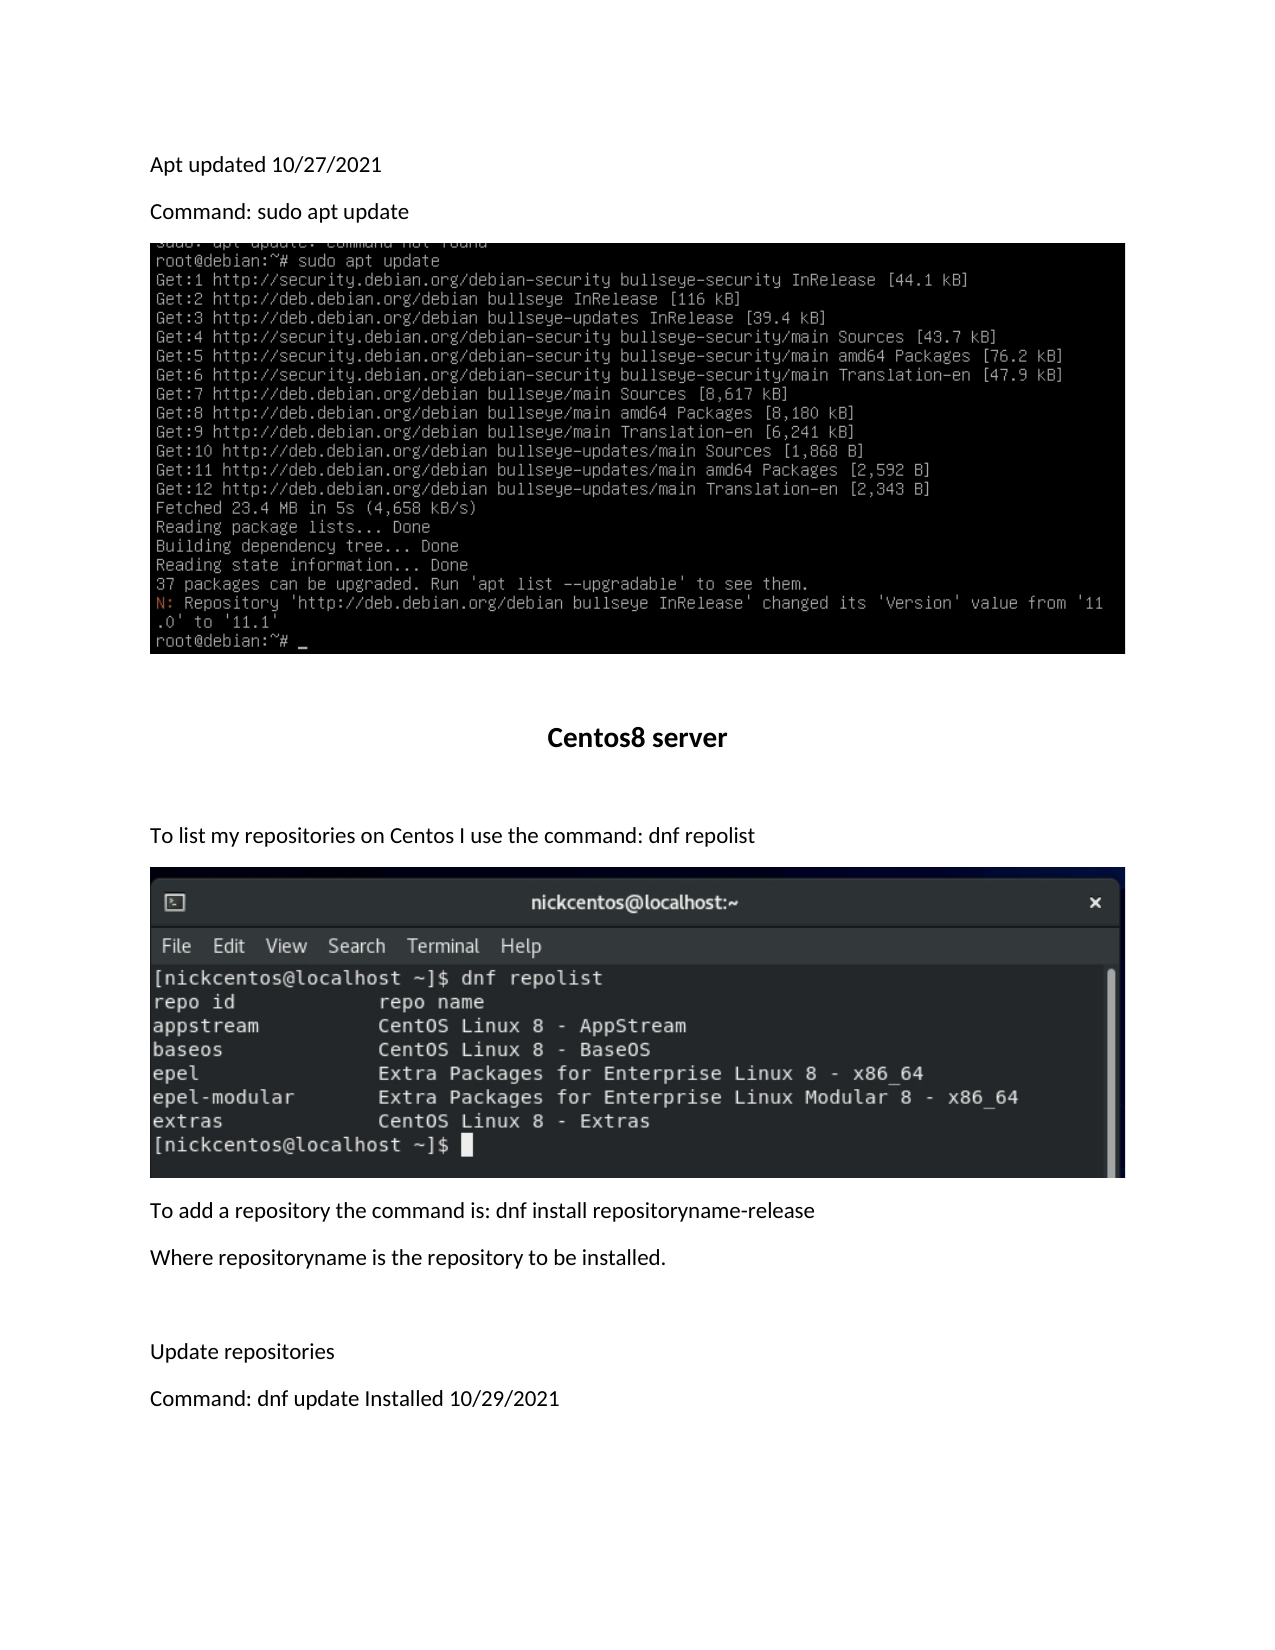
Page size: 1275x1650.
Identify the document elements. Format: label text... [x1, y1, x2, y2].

picture [150, 243, 1125, 654]
text Where repositoryname is the repository to be installed. [150, 1243, 1125, 1271]
text Update repositories [150, 1337, 1125, 1365]
text Apt updated 10/27/2021 [150, 150, 1125, 178]
text Command: sudo apt update [150, 197, 1125, 225]
text Centos8 server [150, 719, 1125, 754]
text Command: dnf update Installed 10/29/2021 [150, 1384, 1125, 1412]
text To add a repository the command is: dnf install repositoryname-release [150, 1196, 1125, 1224]
picture [150, 867, 1125, 1178]
text To list my repositories on Centos I use the command: dnf repolist [150, 821, 1125, 849]
